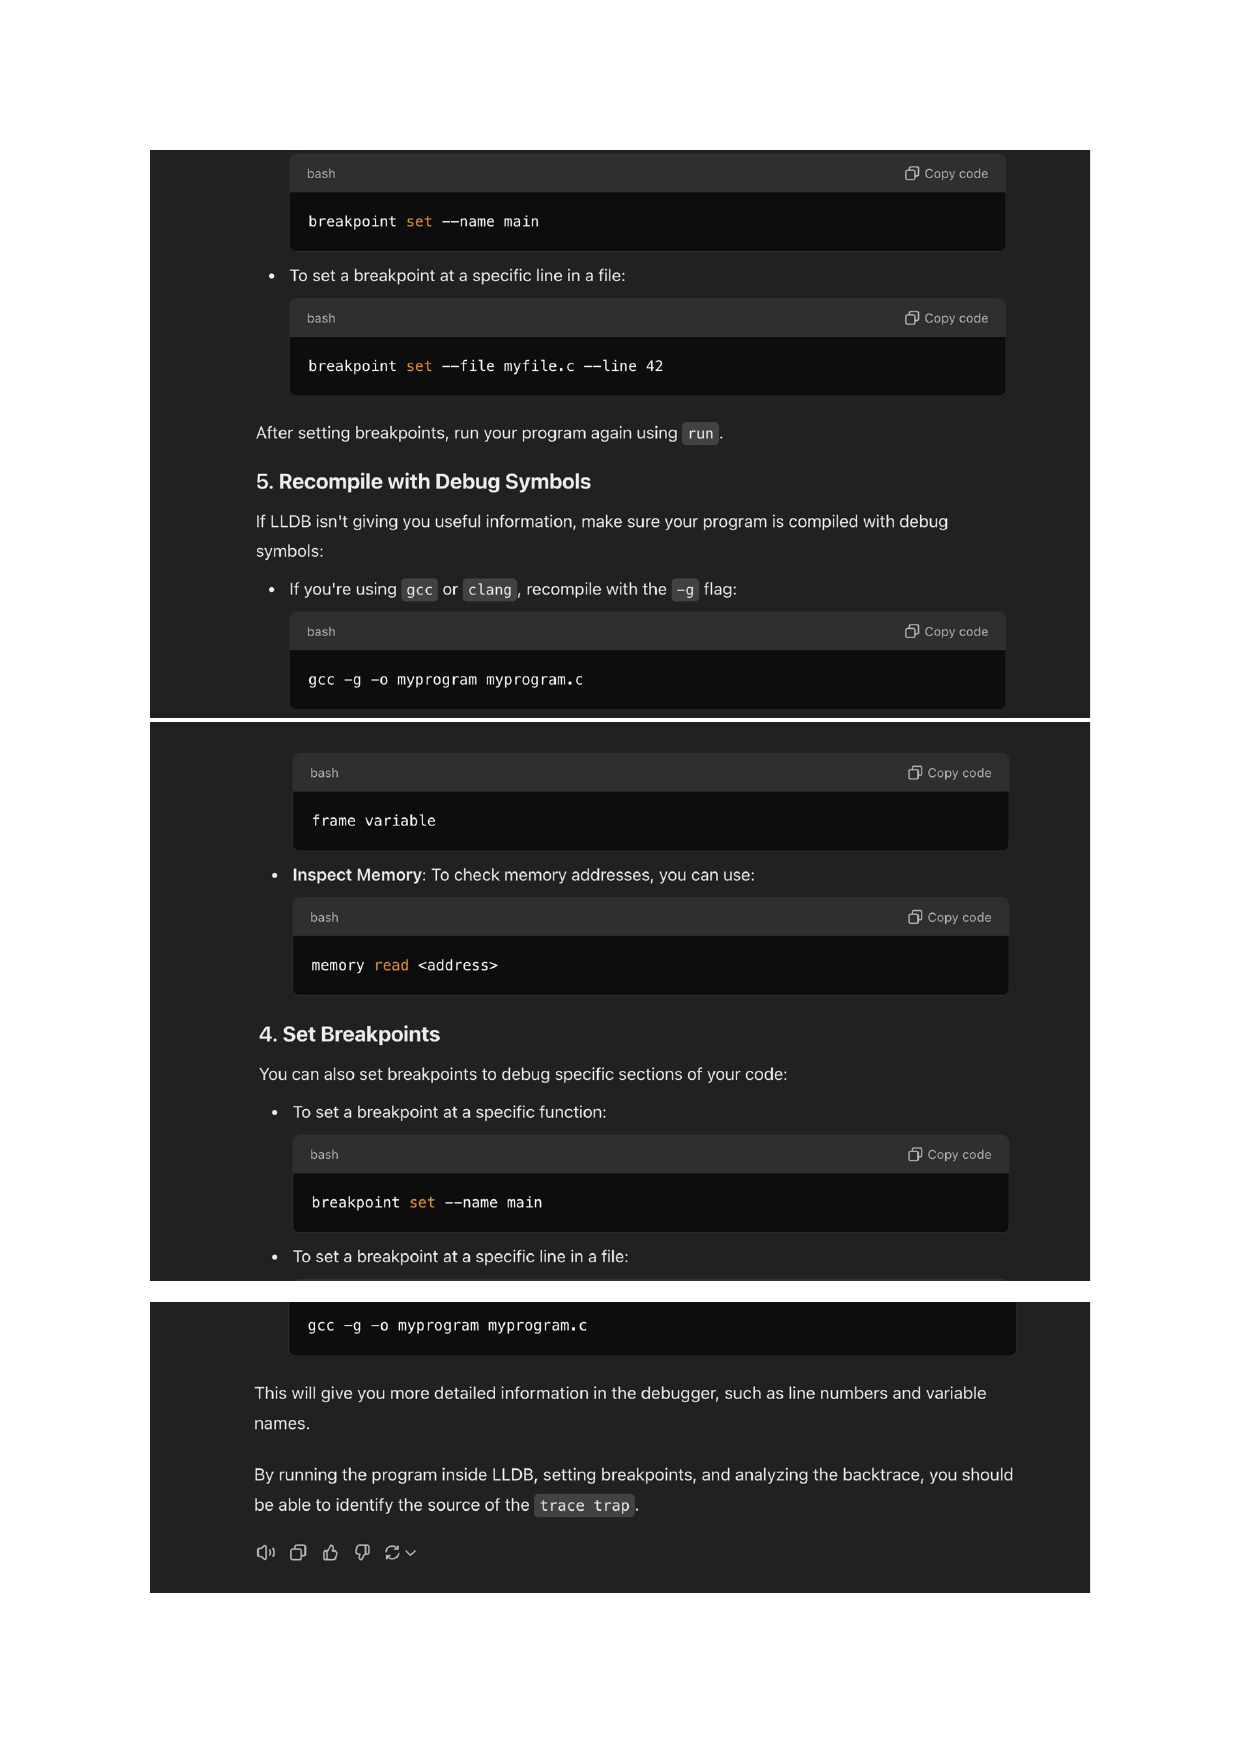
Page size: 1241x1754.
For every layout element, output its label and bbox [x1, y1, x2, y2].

picture [150, 1302, 1091, 1593]
picture [150, 150, 1091, 718]
picture [150, 722, 1091, 1281]
